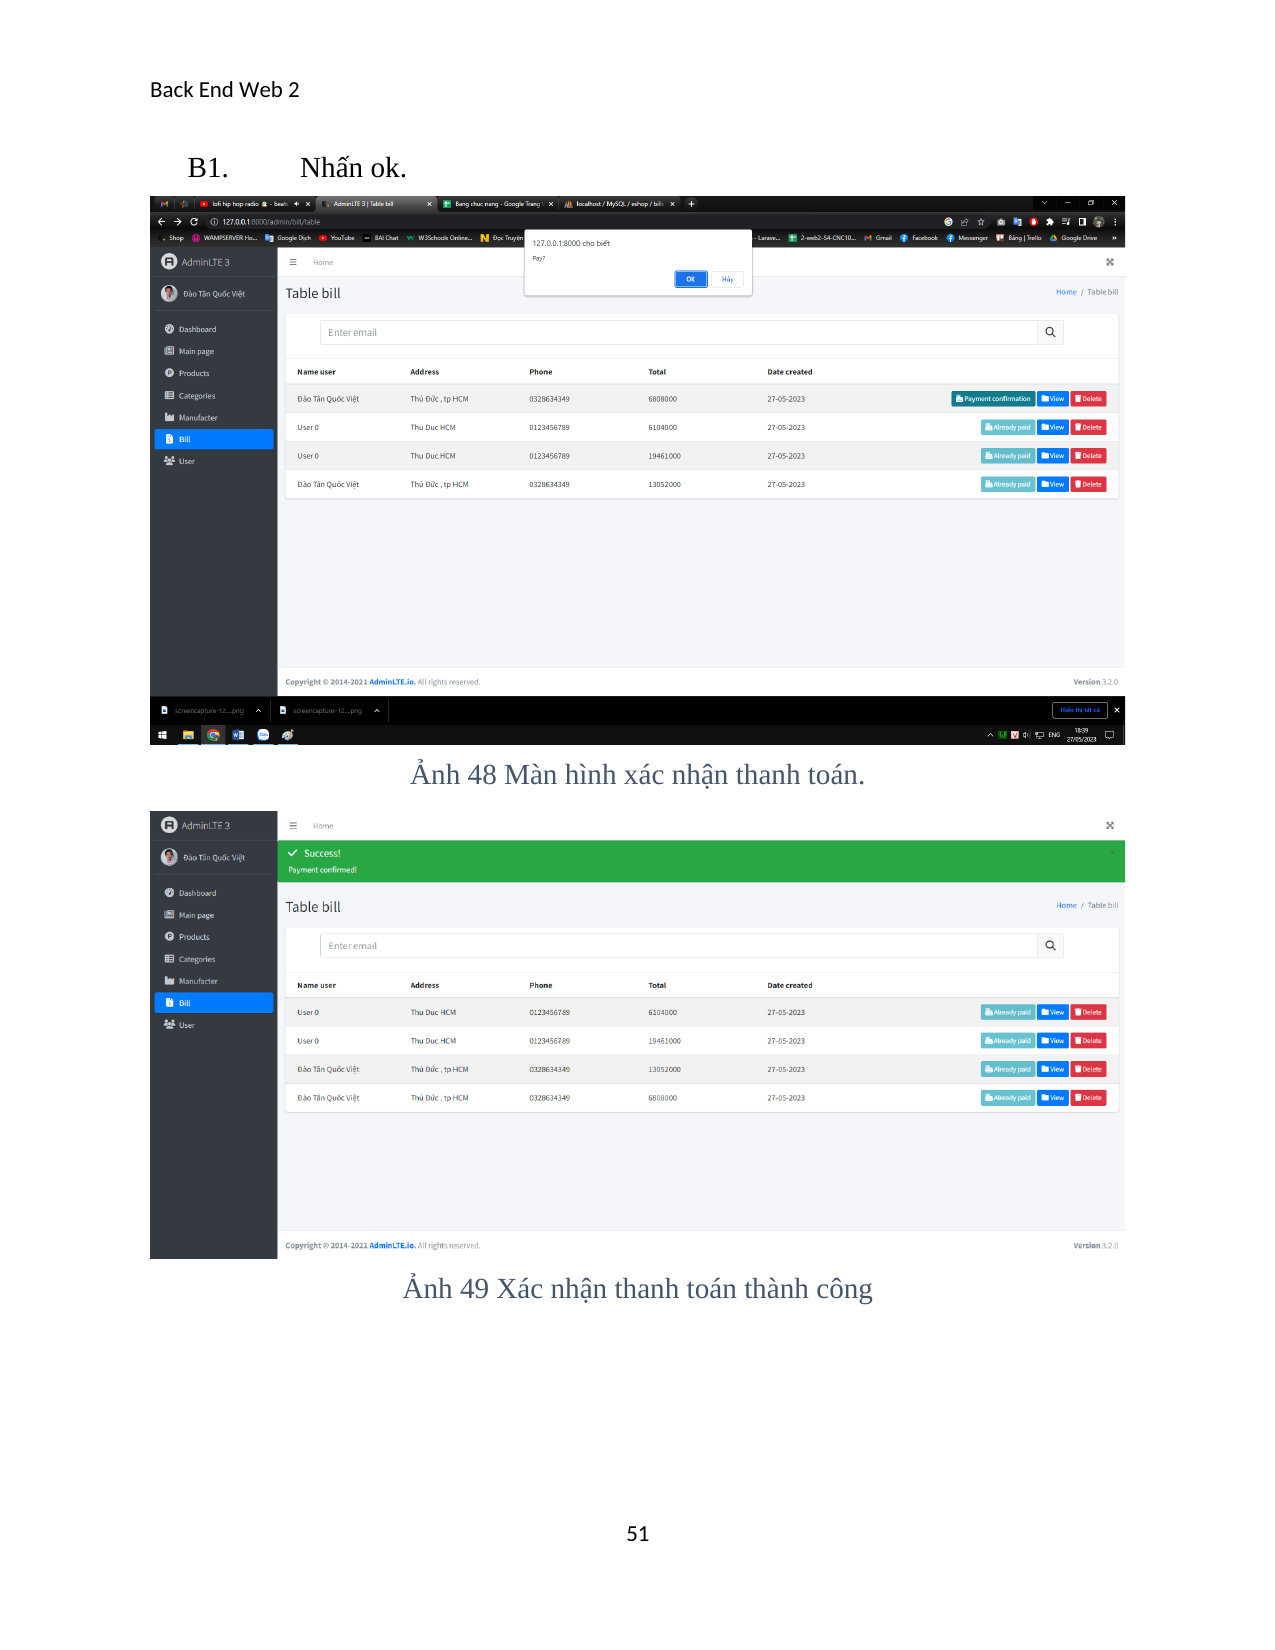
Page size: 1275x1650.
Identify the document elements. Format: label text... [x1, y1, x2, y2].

text Ảnh 48 Màn hình xác nhận thanh toán. [150, 757, 1125, 791]
picture [150, 811, 1125, 1259]
picture [150, 196, 1125, 745]
text Ảnh 49 Xác nhận thanh toán thành công [150, 1271, 1125, 1304]
text Nhấn ok. [187, 150, 1125, 183]
